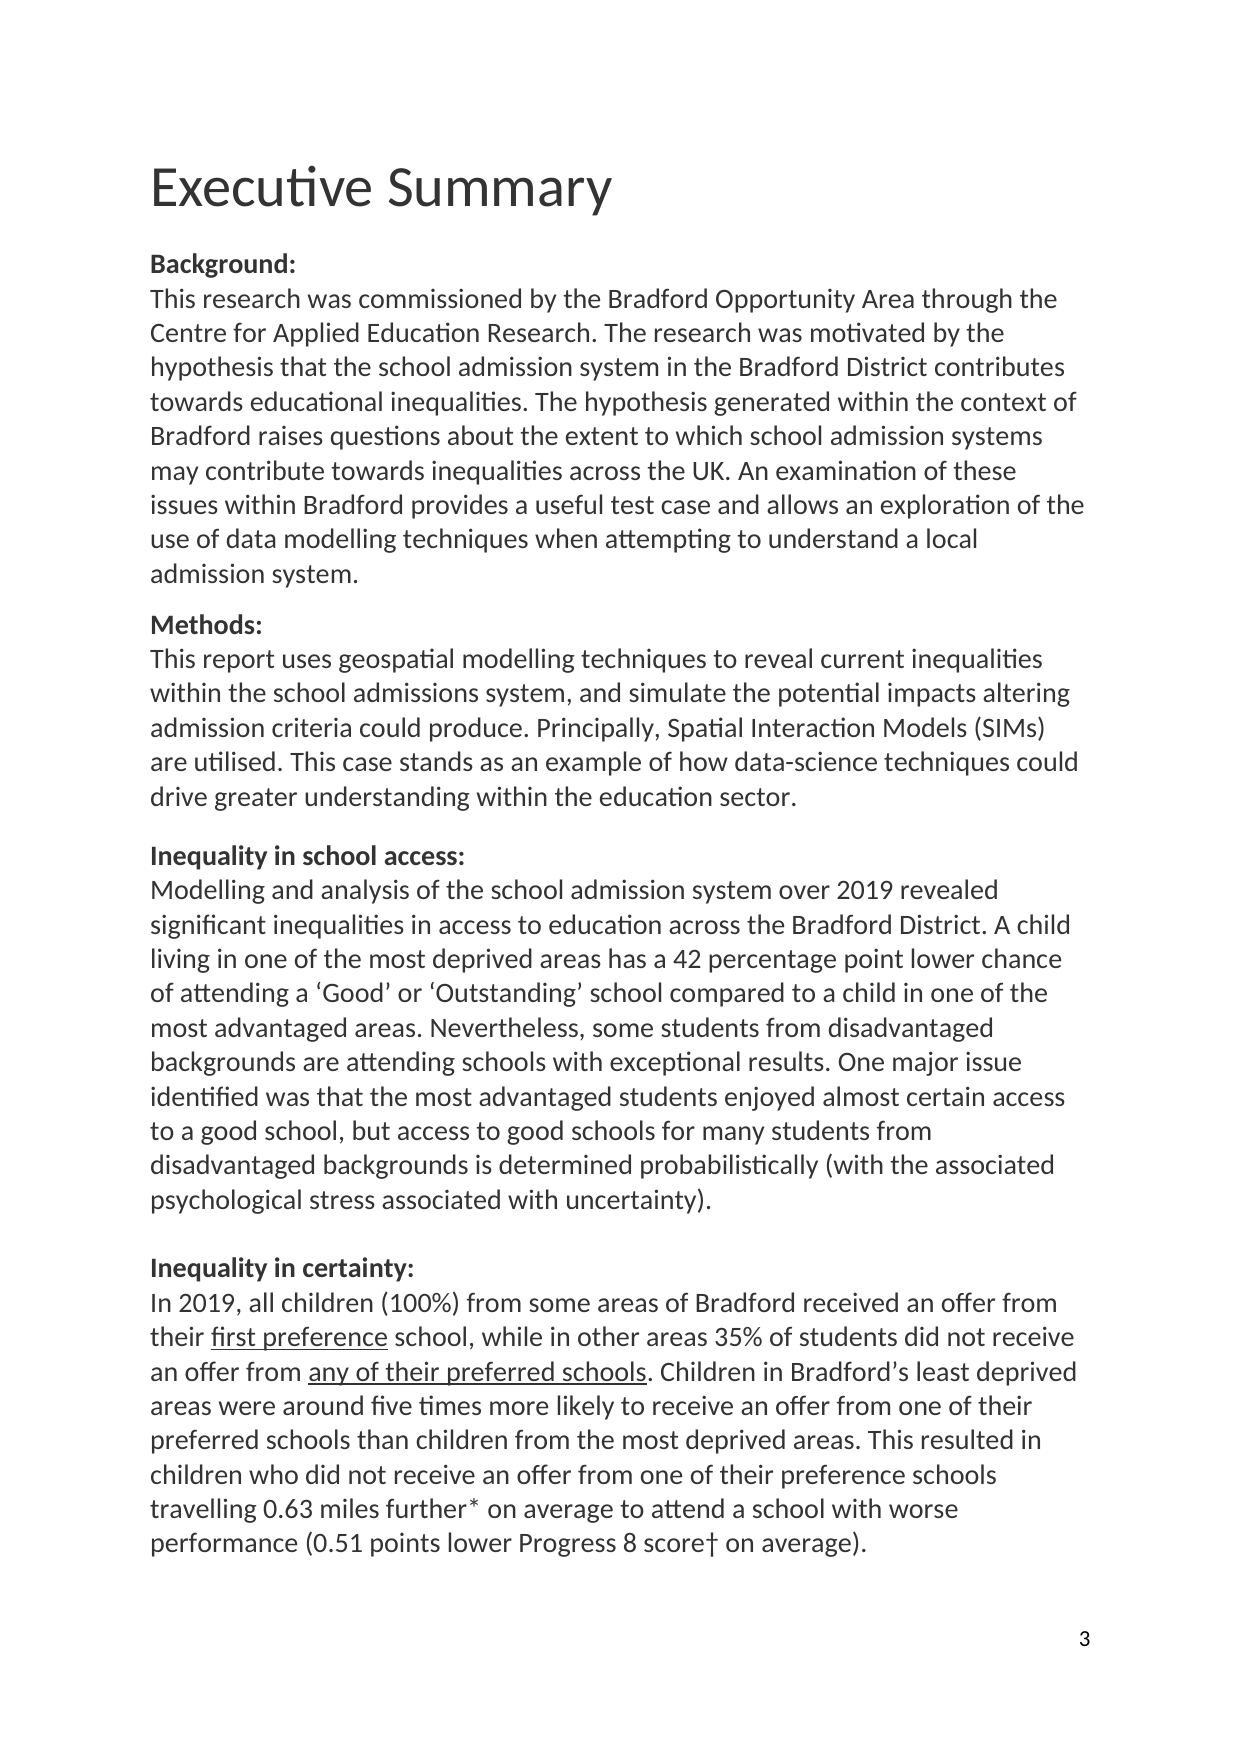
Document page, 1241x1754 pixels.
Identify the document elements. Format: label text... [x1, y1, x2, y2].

text Executive Summary [150, 150, 1090, 221]
text This report uses geospatial modelling techniques to reveal current inequalities within the school admissions system, and simulate the potential impacts altering admission criteria could produce. Principally, Spatial Interaction Models (SIMs) are utilised. This case stands as an example of how data-science techniques could drive greater understanding within the education sector. [150, 641, 1090, 813]
text Methods: [150, 607, 1090, 641]
text Background: This research was commissioned by the Bradford Opportunity Area through the Centre for Applied Education Research. The research was motivated by the hypothesis that the school admission system in the Bradford District contributes towards educational inequalities. The hypothesis generated within the context of Bradford raises questions about the extent to which school admission systems may contribute towards inequalities across the UK. An examination of these issues within Bradford provides a useful test case and allows an exploration of the use of data modelling techniques when attempting to understand a local admission system. [150, 246, 1090, 590]
text Inequality in school access: Modelling and analysis of the school admission system over 2019 revealed significant inequalities in access to education across the Bradford District. A child living in one of the most deprived areas has a 42 percentage point lower chance of attending a ‘Good’ or ‘Outstanding’ school compared to a child in one of the most advantaged areas. Nevertheless, some students from disadvantaged backgrounds are attending schools with exceptional results. One major issue identified was that the most advantaged students enjoyed almost certain access to a good school, but access to good schools for many students from disadvantaged backgrounds is determined probabilistically (with the associated psychological stress associated with uncertainty). Inequality in certainty: In 2019, all children (100%) from some areas of Bradford received an offer from their first preference school, while in other areas 35% of students did not receive an offer from any of their preferred schools. Children in Bradford’s least deprived areas were around five times more likely to receive an offer from one of their preferred schools than children from the most deprived areas. This resulted in children who did not receive an offer from one of their preference schools travelling 0.63 miles further* on average to attend a school with worse performance (0.51 points lower Progress 8 score† on average). [150, 838, 1090, 1560]
